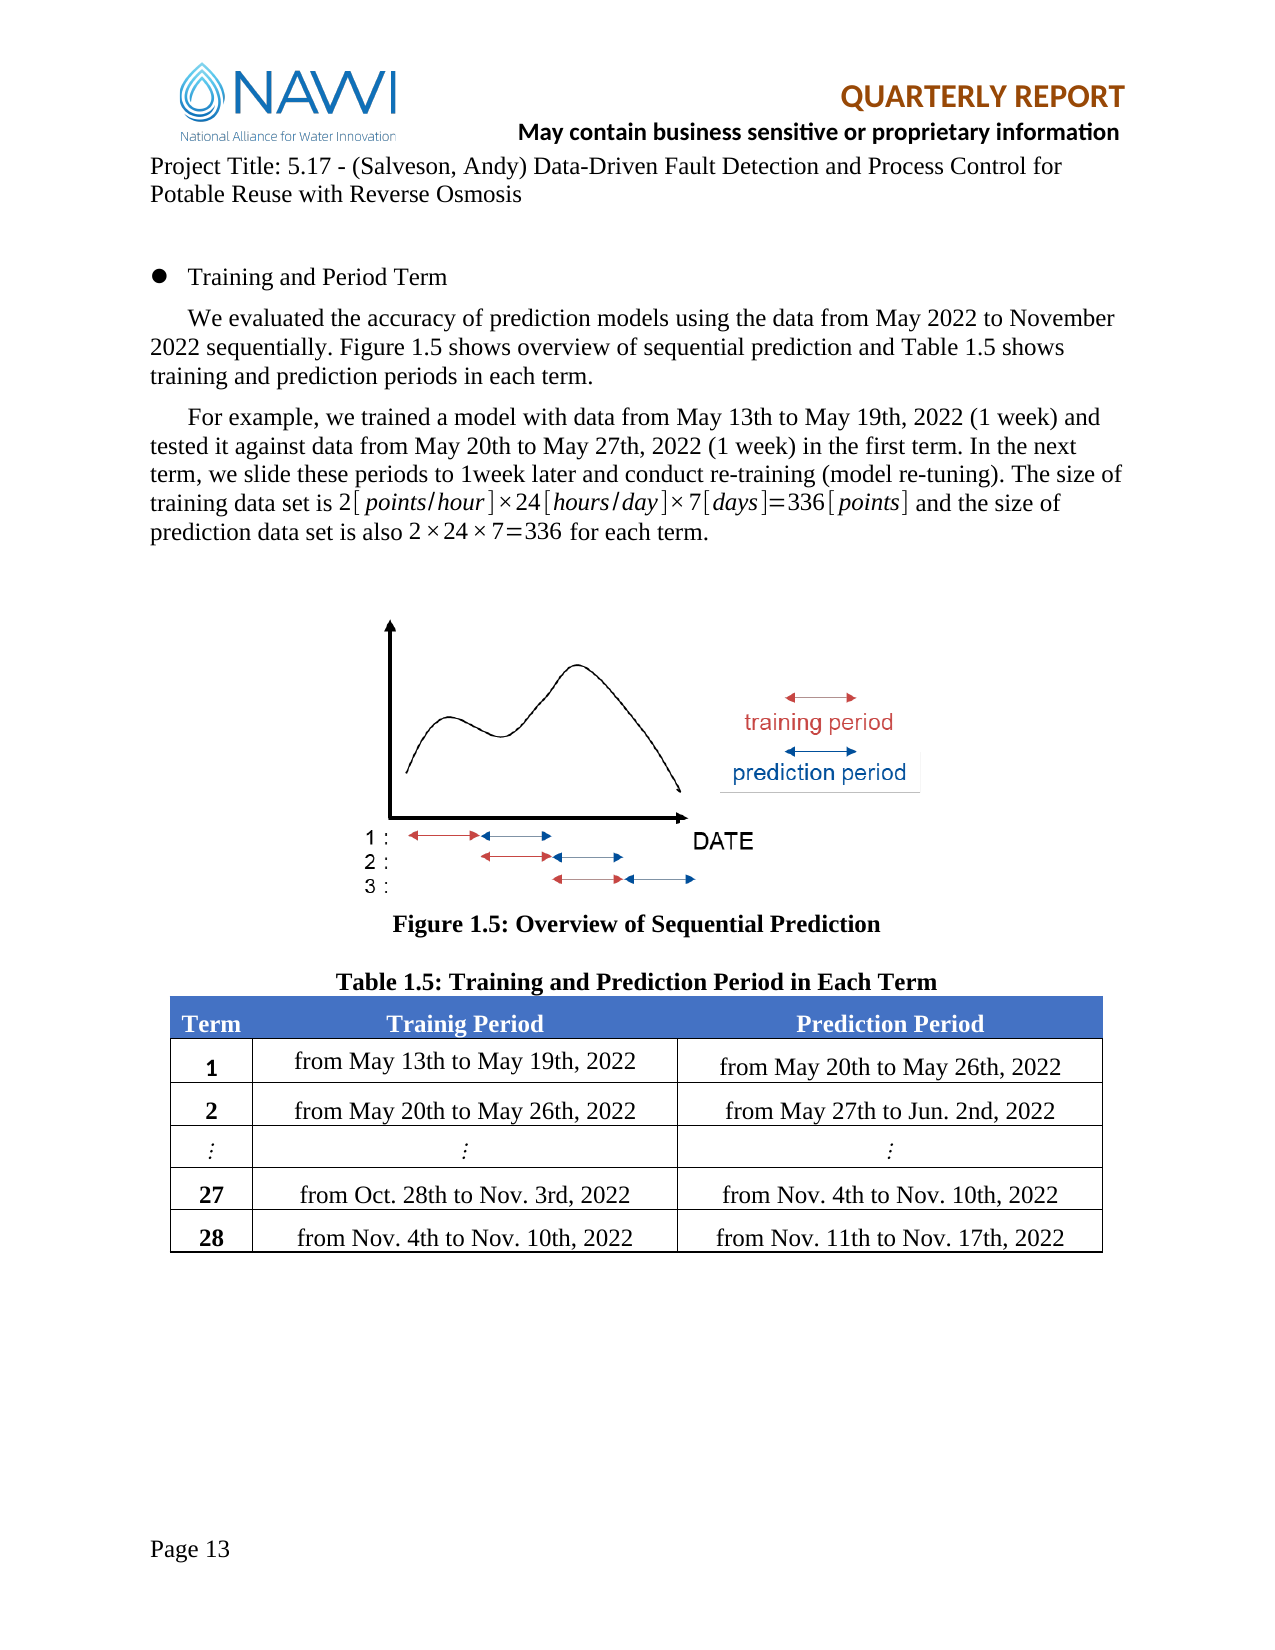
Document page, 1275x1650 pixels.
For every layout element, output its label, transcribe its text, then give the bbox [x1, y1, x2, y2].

list Training and Period Term [150, 262, 1125, 291]
text We evaluated the accuracy of prediction models using the data from May 2022 to November 2022 sequentially. Figure 1.5 shows overview of sequential prediction and Table 1.5 shows training and prediction periods in each term. [150, 303, 1125, 389]
text For example, we trained a model with data from May 13th to May 19th, 2022 (1 week) and tested it against data from May 20th to May 27th, 2022 (1 week) in the first term. In the next term, we slide these periods to 1week later and conduct re-training (model re-tuning). The size of training data set is and the size of prediction data set is also for each term. [150, 402, 1125, 546]
picture [352, 606, 921, 910]
